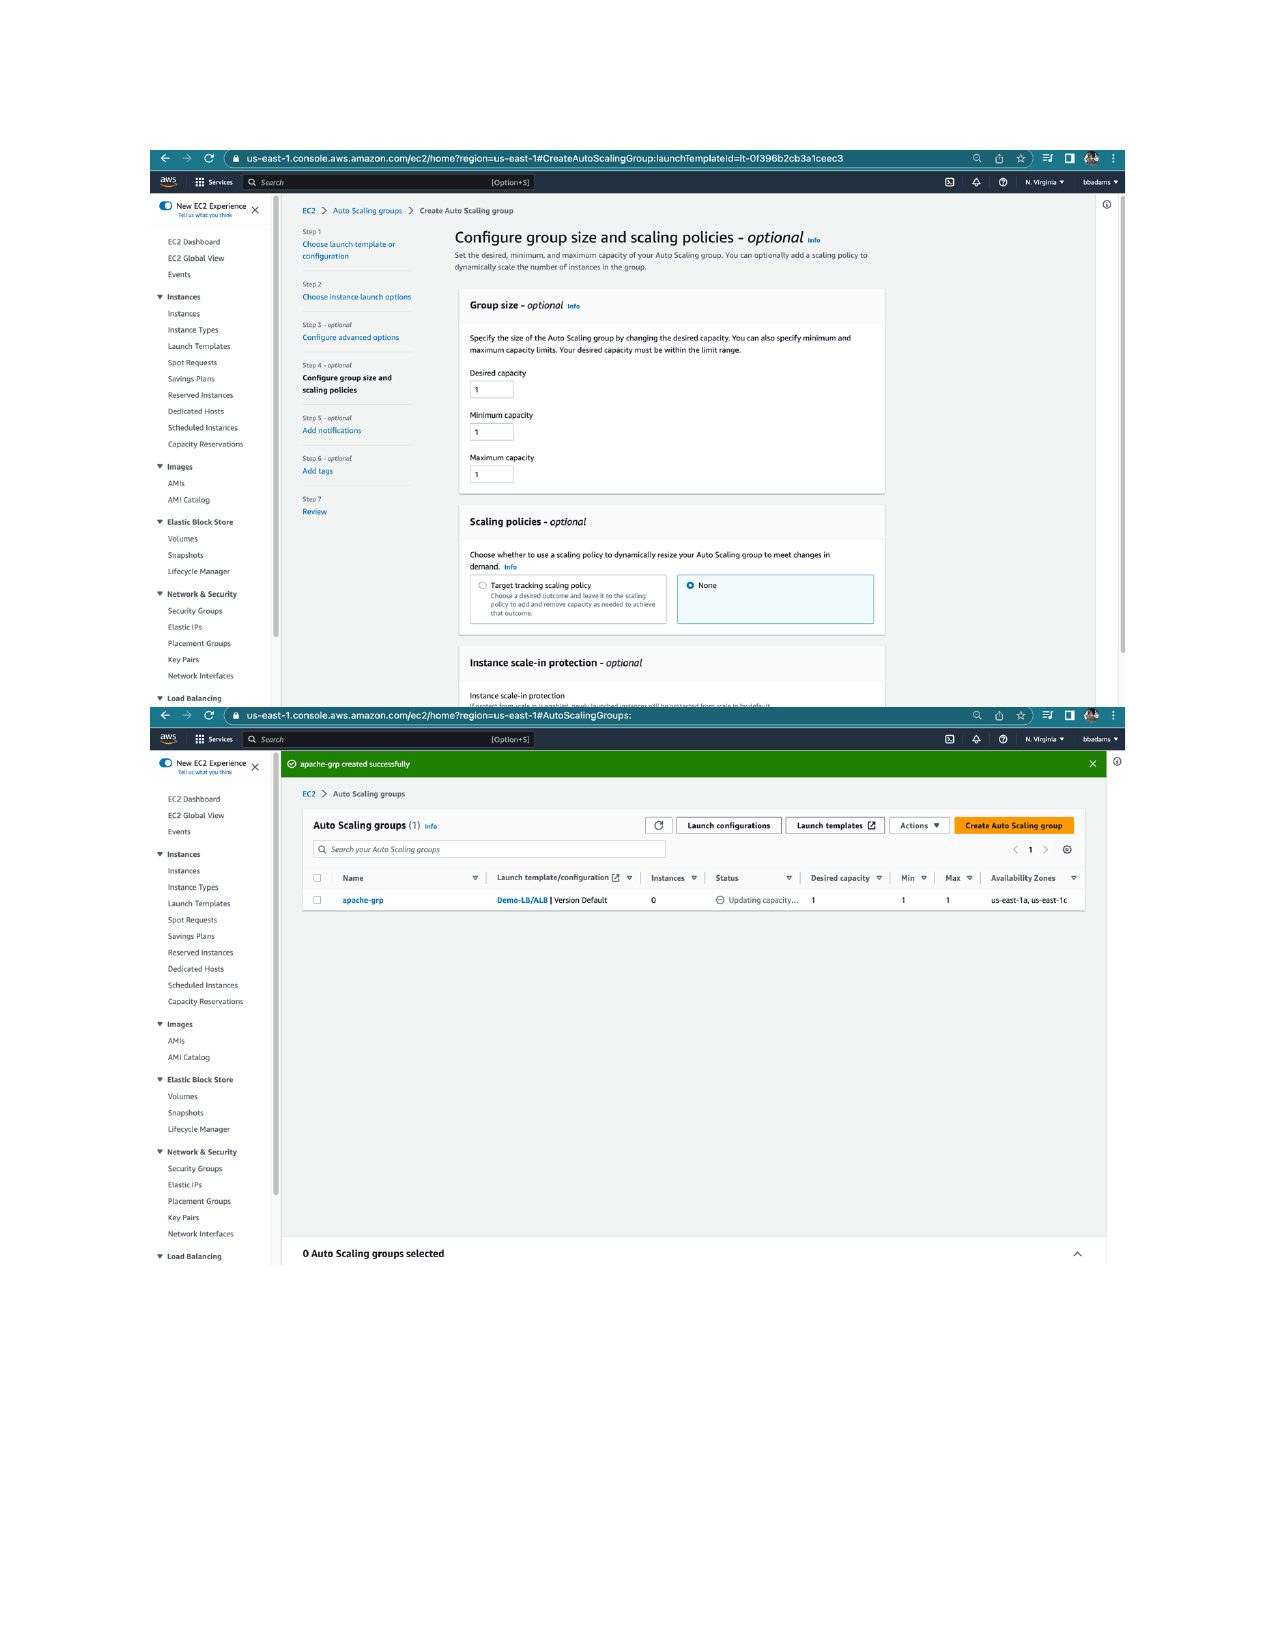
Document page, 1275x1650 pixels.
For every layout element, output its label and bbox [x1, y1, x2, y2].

picture [150, 150, 1125, 1265]
